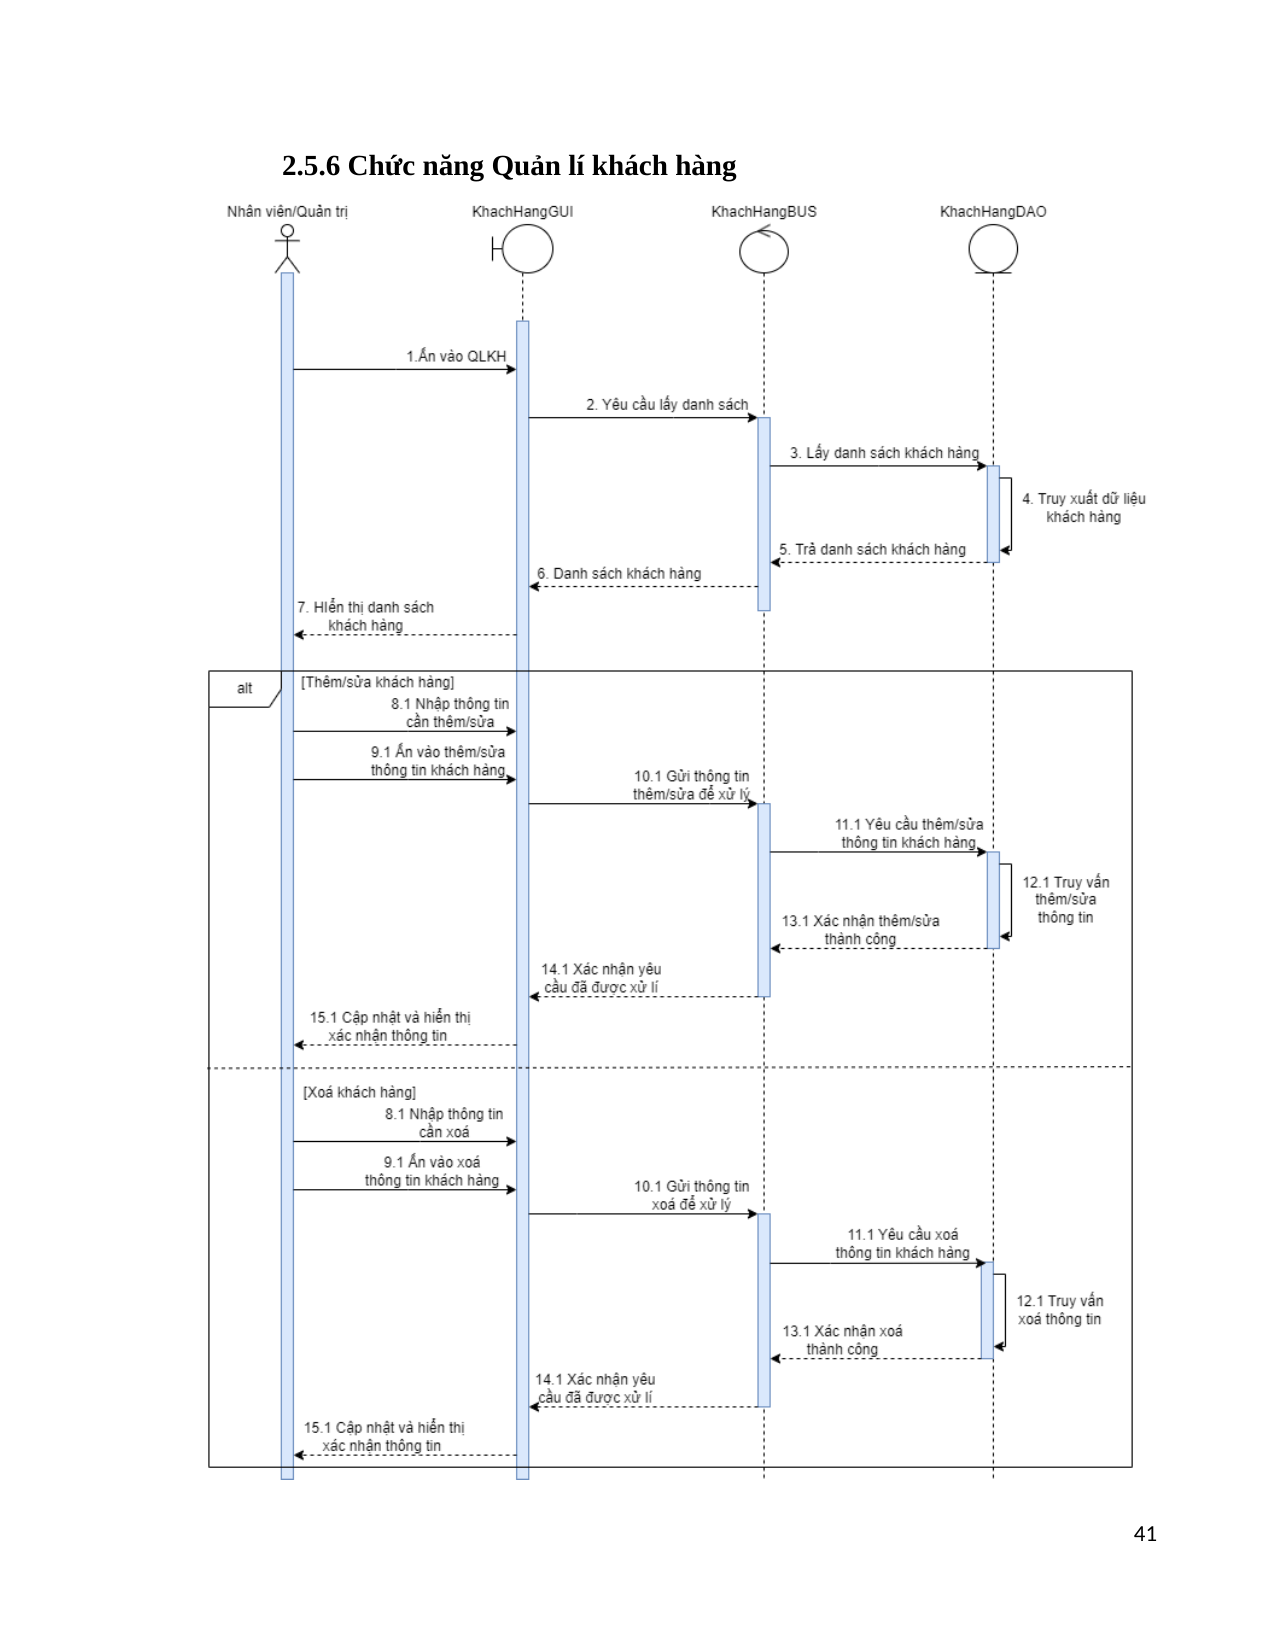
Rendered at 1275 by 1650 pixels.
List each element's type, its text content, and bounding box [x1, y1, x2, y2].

picture [206, 200, 1157, 1480]
subtitle 2.5.6 Chức năng Quản lí khách hàng [207, 148, 1157, 181]
